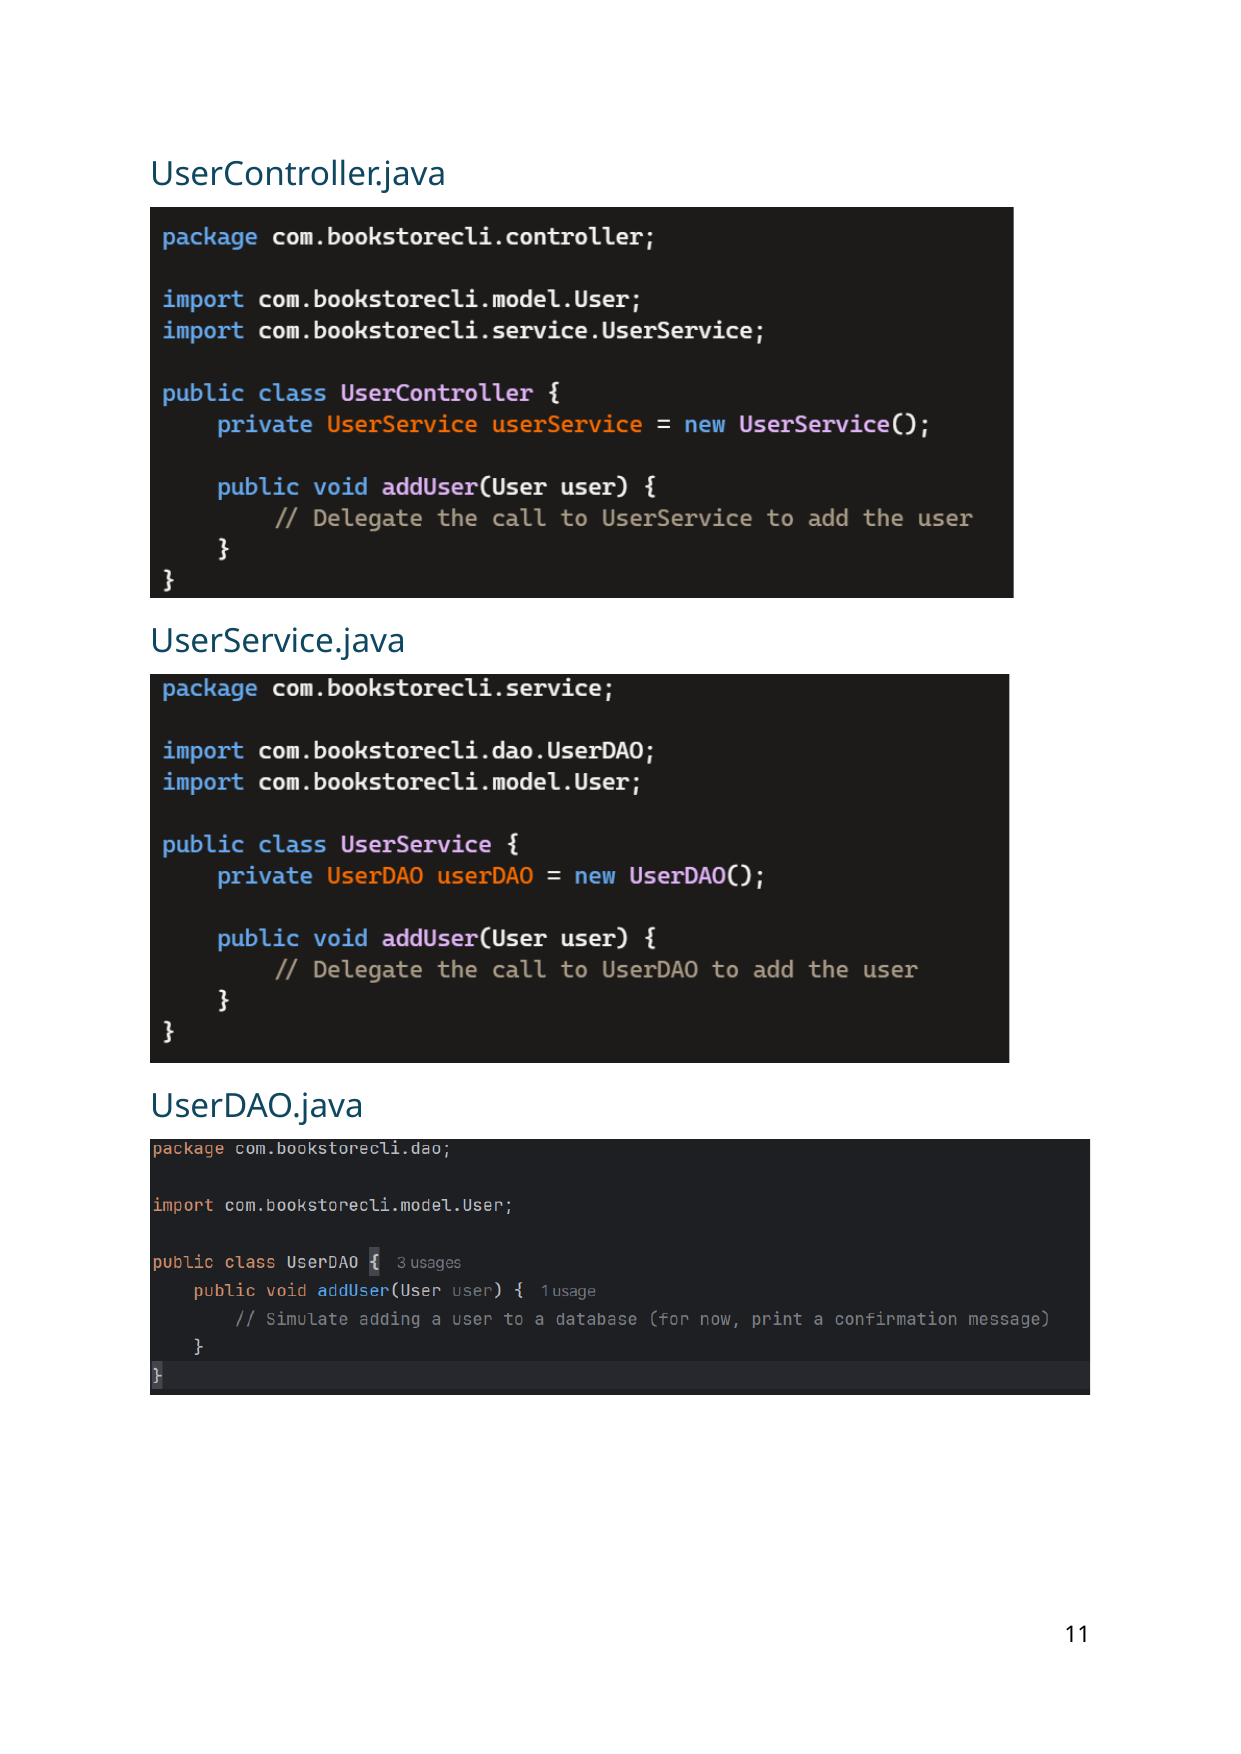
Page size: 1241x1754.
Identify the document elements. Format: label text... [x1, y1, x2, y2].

picture [150, 1139, 1091, 1395]
subtitle UserController.java [150, 150, 1090, 195]
subtitle UserDAO.java [150, 1082, 1090, 1127]
subtitle UserService.java [150, 617, 1090, 662]
picture [150, 674, 1010, 1063]
picture [150, 207, 1014, 598]
